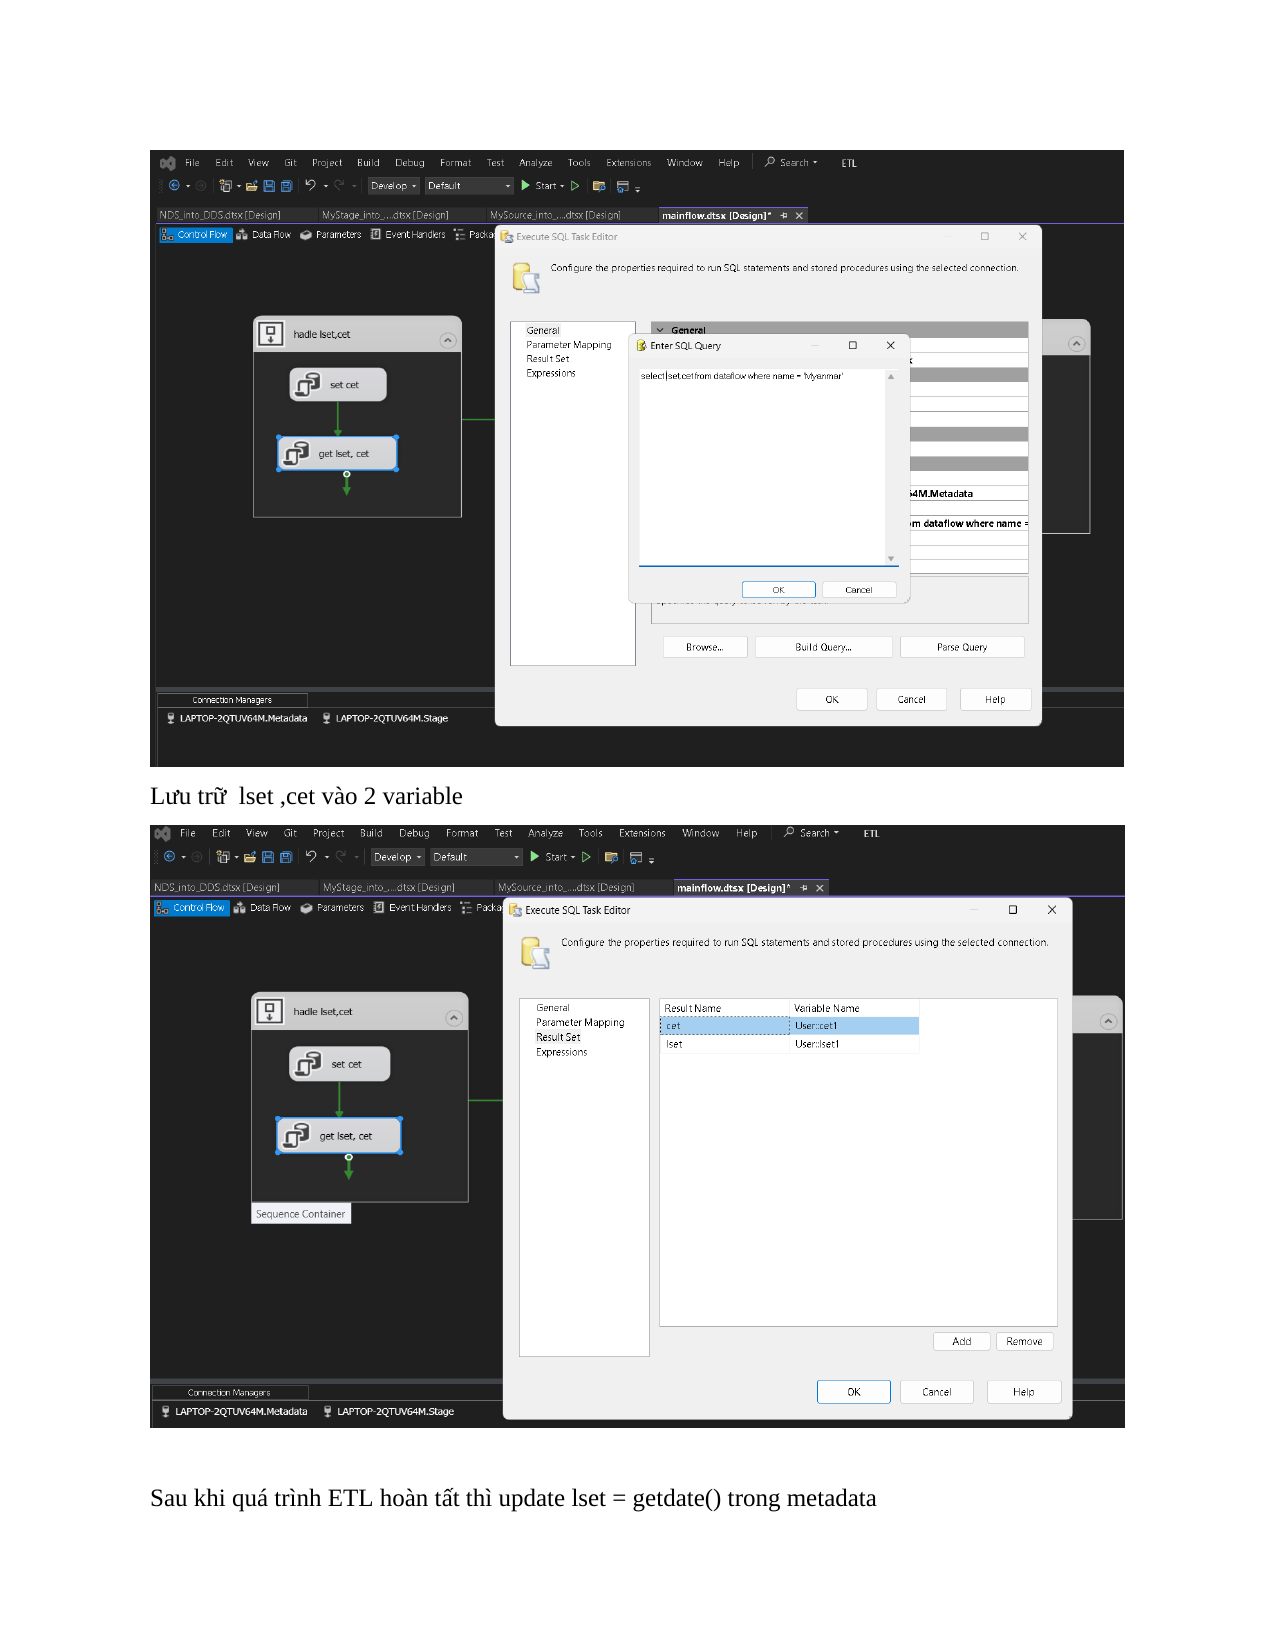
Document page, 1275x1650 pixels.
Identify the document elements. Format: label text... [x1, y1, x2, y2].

list Lưu trữ lset ,cet vào 2 variable [150, 781, 1125, 810]
picture [150, 150, 1124, 767]
picture [150, 825, 1125, 1428]
list Sau khi quá trình ETL hoàn tất thì update lset = getdate() trong metadata [150, 1483, 1125, 1512]
